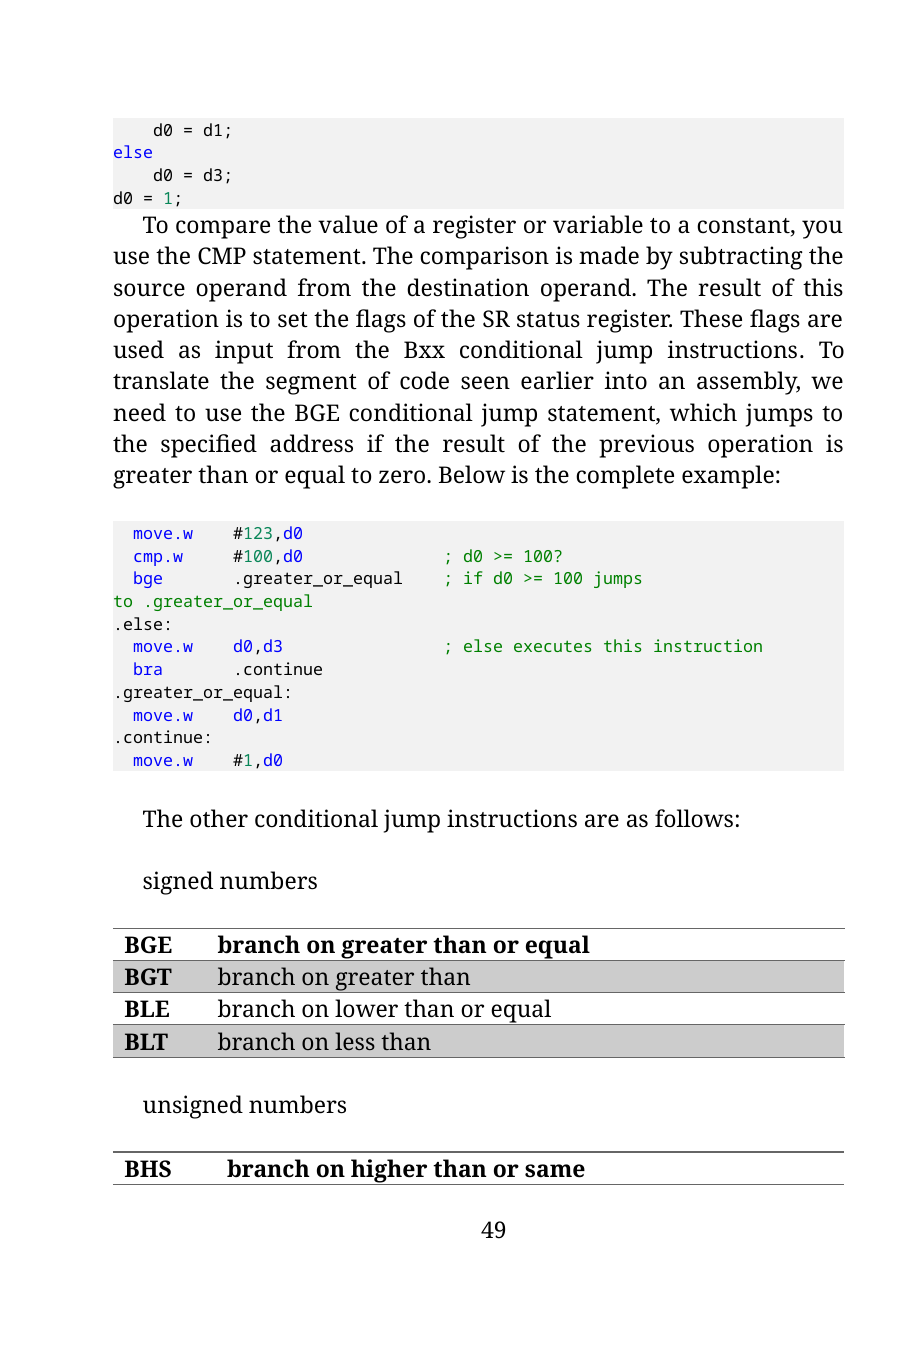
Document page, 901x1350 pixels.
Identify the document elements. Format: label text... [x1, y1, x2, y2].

text else [113, 141, 844, 163]
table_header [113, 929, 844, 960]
text cmp.w #100,d0 ; d0 >= 100? [113, 544, 844, 567]
text .continue: [113, 726, 844, 748]
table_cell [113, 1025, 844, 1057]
text bge .greater_or_equal ; if d0 >= 100 jumps to .greater_or_equal [113, 567, 844, 612]
text .greater_or_equal: [113, 680, 844, 703]
text .else: [113, 612, 844, 635]
text d0 = 1; [113, 186, 844, 209]
text The other conditional jump instructions are as follows: [113, 802, 844, 834]
text d0 = d3; [113, 163, 844, 186]
text To compare the value of a register or variable to a constant, you use the CMP statement. The comparison is made by subtracting the source operand from the destination operand. The result of this operation is to set the flags of the SR status register. These flags are used as input from the Bxx conditional jump instructions. To translate the segment of code seen earlier into an assembly, we need to use the BGE conditional jump statement, which jumps to the specified address if the result of the previous operation is greater than or equal to zero. Below is the complete example: [113, 209, 844, 490]
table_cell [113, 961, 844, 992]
text d0 = d1; [113, 118, 844, 141]
text unsigned numbers [113, 1089, 844, 1120]
text move.w #123,d0 [113, 521, 844, 544]
text move.w d0,d1 [113, 703, 844, 726]
text move.w d0,d3 ; else executes this instruction [113, 635, 844, 658]
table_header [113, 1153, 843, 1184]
text signed numbers [113, 865, 844, 896]
text bra .continue [113, 658, 844, 680]
text move.w #1,d0 [113, 748, 844, 771]
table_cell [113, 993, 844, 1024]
